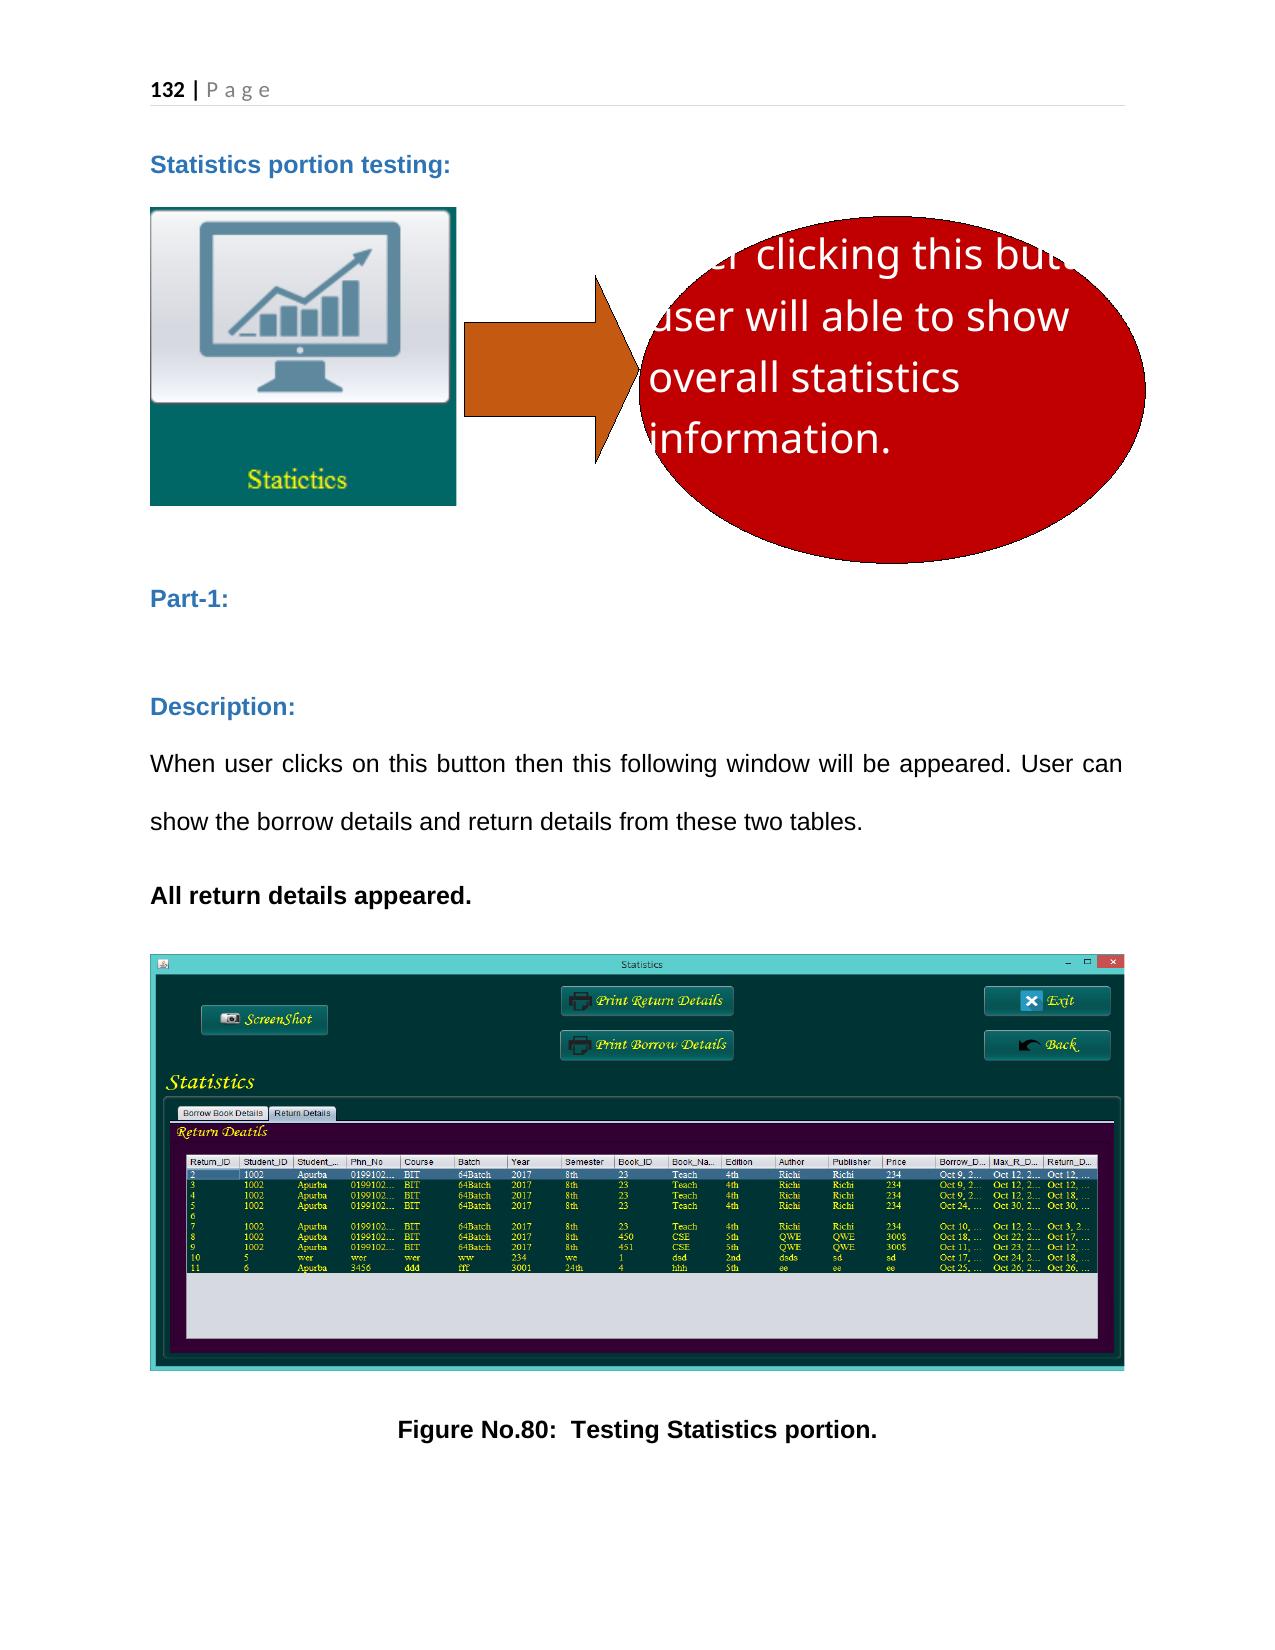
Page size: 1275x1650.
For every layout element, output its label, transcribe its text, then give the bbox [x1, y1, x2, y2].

text When user clicks on this button then this following window will be appeared. User can show the borrow details and return details from these two tables. [150, 749, 1125, 835]
subtitle Statistics portion testing: [150, 150, 1125, 179]
subtitle Description: [150, 691, 1125, 720]
picture [150, 207, 457, 506]
subtitle Part-1: [150, 584, 1125, 613]
text Figure No.80: Testing Statistics portion. [150, 1415, 1125, 1444]
picture [150, 954, 1125, 1371]
text All return details appeared. [150, 881, 1125, 909]
